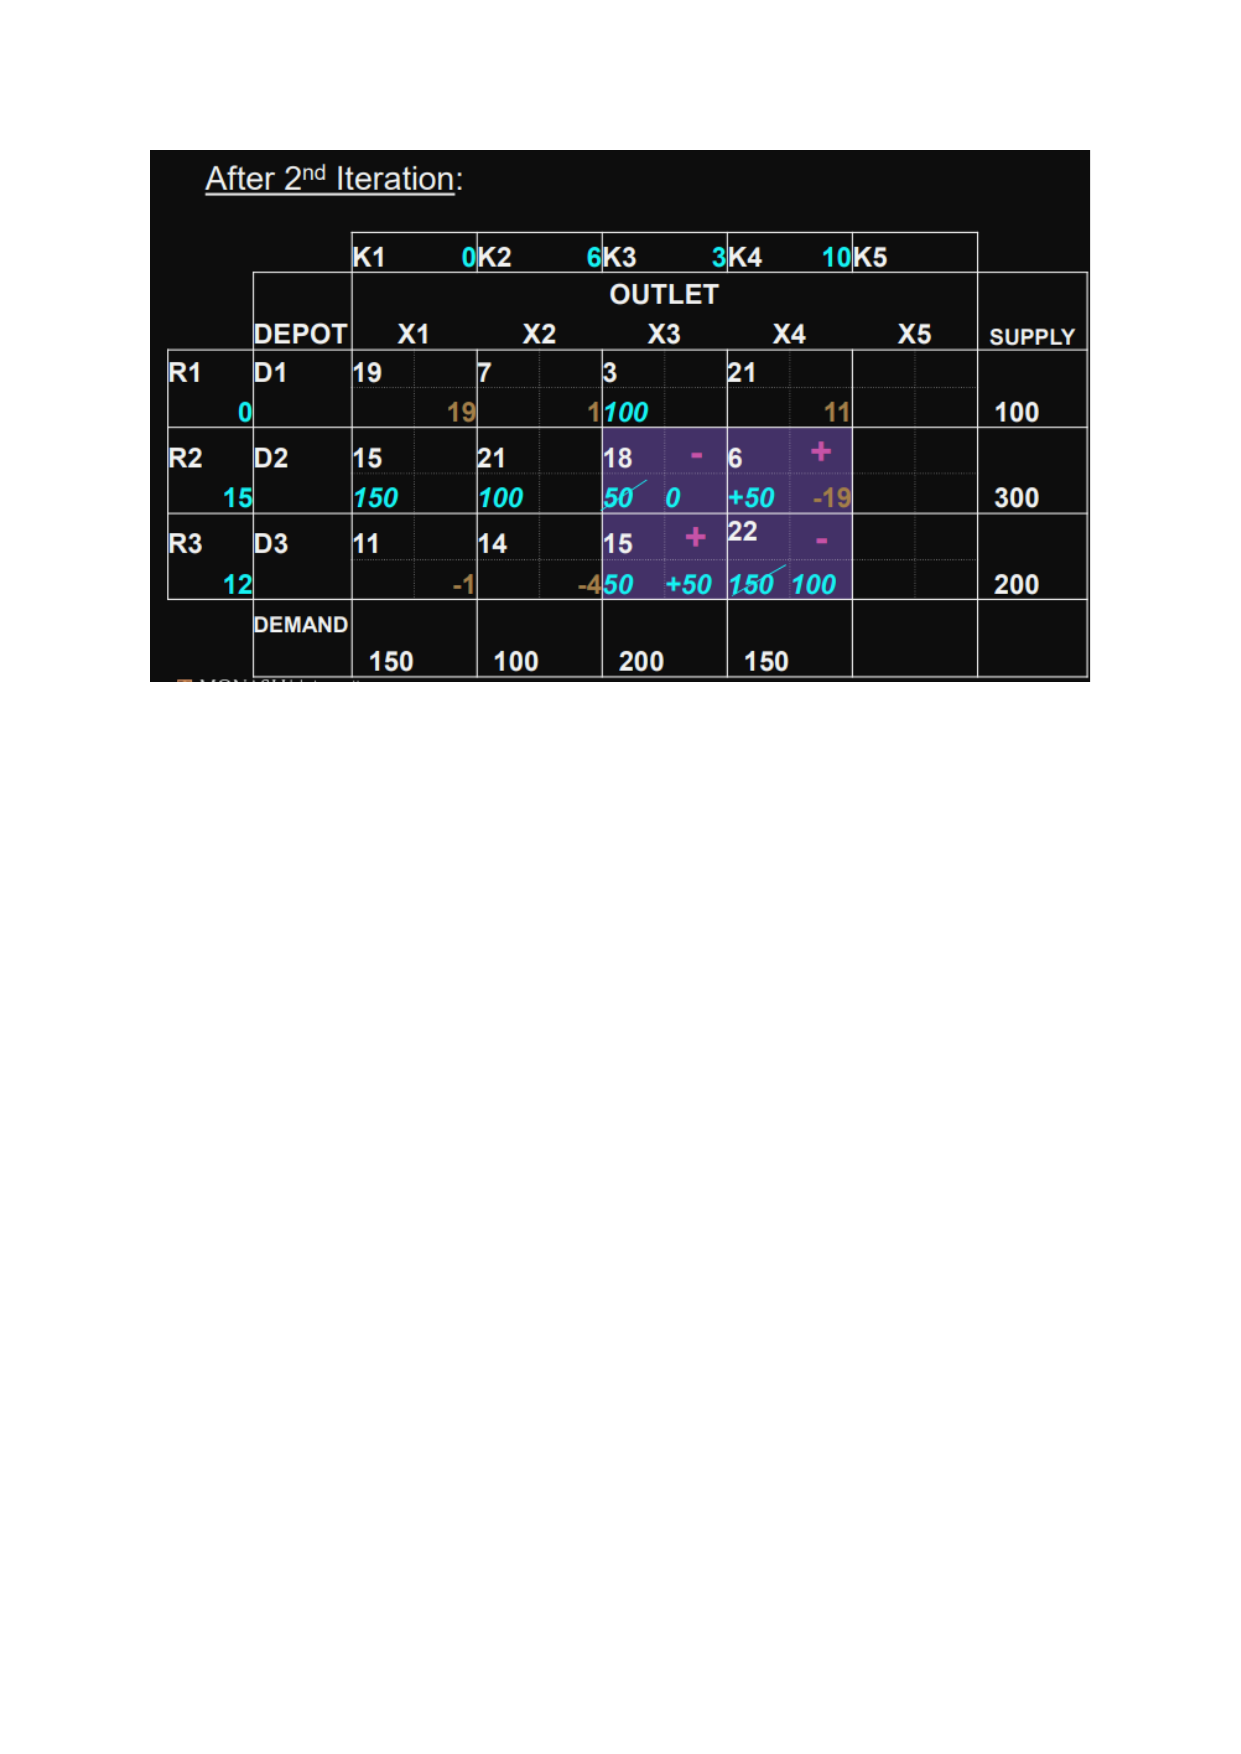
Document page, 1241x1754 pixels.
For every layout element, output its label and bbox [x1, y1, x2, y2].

picture [150, 150, 1091, 682]
